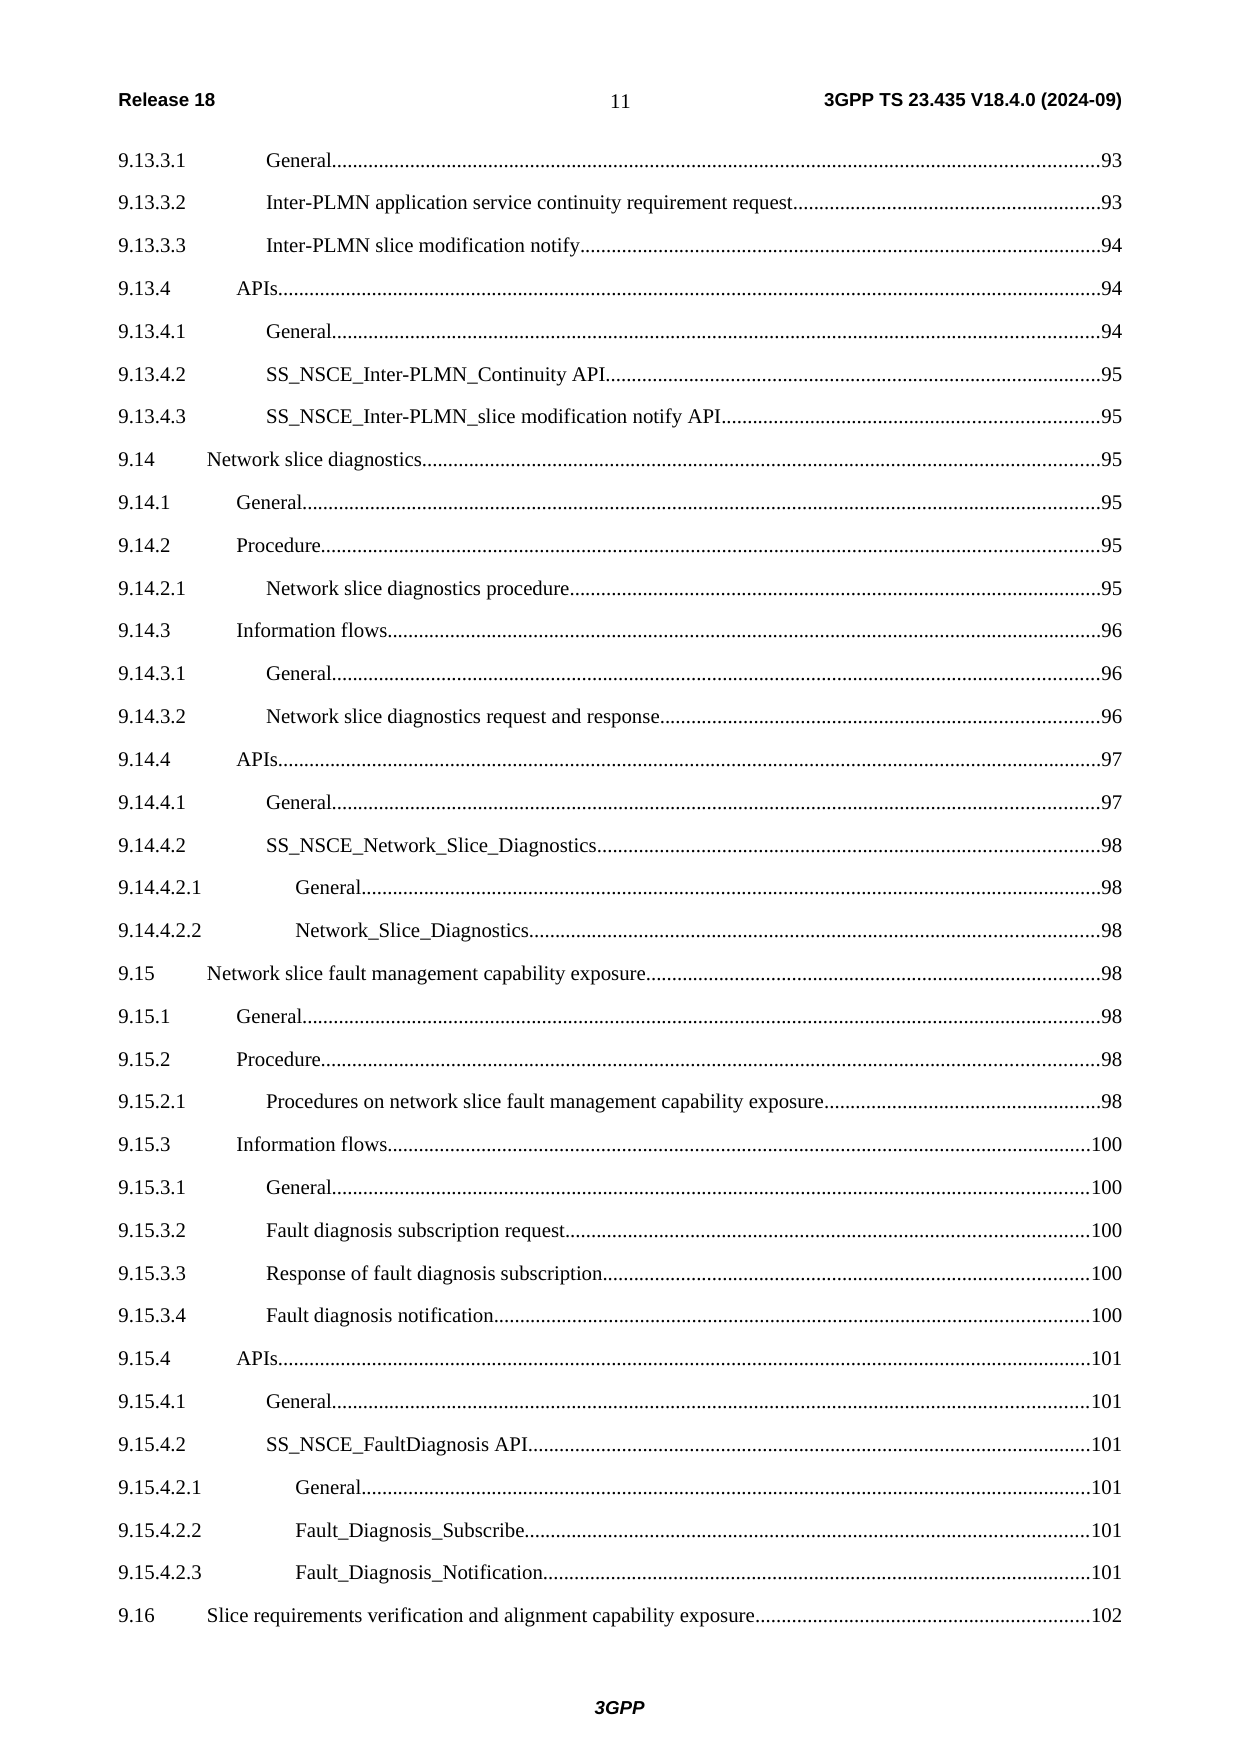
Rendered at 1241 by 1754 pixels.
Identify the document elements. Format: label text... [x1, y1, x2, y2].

text 9.14.2.1 Network slice diagnostics procedure 95 [118, 576, 1122, 600]
text 9.15.3.4 Fault diagnosis notification 100 [118, 1303, 1122, 1327]
text 9.13.3.3 Inter-PLMN slice modification notify 94 [118, 233, 1122, 257]
text 9.14.4.2.1 General 98 [118, 875, 1122, 899]
text 9.15.1 General 98 [118, 1004, 1122, 1028]
text 9.15 Network slice fault management capability exposure 98 [118, 961, 1122, 985]
text 9.13.4.1 General 94 [118, 319, 1122, 343]
text 9.14.4.1 General 97 [118, 790, 1122, 814]
text 9.14.3.2 Network slice diagnostics request and response 96 [118, 704, 1122, 728]
text 9.15.3.2 Fault diagnosis subscription request 100 [118, 1218, 1122, 1242]
text 9.14.1 General 95 [118, 490, 1122, 514]
text 9.13.3.1 General 93 [118, 147, 1122, 172]
text 9.13.4.2 SS_NSCE_Inter-PLMN_Continuity API 95 [118, 362, 1122, 386]
text 9.15.4.2.3 Fault_Diagnosis_Notification 101 [118, 1560, 1122, 1584]
text 9.14 Network slice diagnostics 95 [118, 447, 1122, 471]
text 9.15.4.2.2 Fault_Diagnosis_Subscribe 101 [118, 1517, 1122, 1542]
text 9.15.3.1 General 100 [118, 1175, 1122, 1199]
text 9.14.4 APIs 97 [118, 747, 1122, 771]
text 9.14.4.2 SS_NSCE_Network_Slice_Diagnostics 98 [118, 832, 1122, 857]
text 9.16 Slice requirements verification and alignment capability exposure 102 [118, 1603, 1122, 1627]
text 9.15.2 Procedure 98 [118, 1047, 1122, 1071]
text 9.15.4 APIs 101 [118, 1346, 1122, 1370]
text 9.14.2 Procedure 95 [118, 533, 1122, 557]
text 9.13.3.2 Inter-PLMN application service continuity requirement request 93 [118, 190, 1122, 214]
text 9.14.3.1 General 96 [118, 661, 1122, 685]
text 9.14.3 Information flows 96 [118, 618, 1122, 642]
text 9.15.3 Information flows 100 [118, 1132, 1122, 1156]
text 9.13.4 APIs 94 [118, 276, 1122, 300]
text 9.15.3.3 Response of fault diagnosis subscription 100 [118, 1261, 1122, 1285]
text 9.13.4.3 SS_NSCE_Inter-PLMN_slice modification notify API 95 [118, 404, 1122, 428]
text 9.15.4.2 SS_NSCE_FaultDiagnosis API 101 [118, 1432, 1122, 1456]
text 9.15.4.2.1 General 101 [118, 1475, 1122, 1499]
text 9.15.4.1 General 101 [118, 1389, 1122, 1413]
text 9.14.4.2.2 Network_Slice_Diagnostics 98 [118, 918, 1122, 942]
text 9.15.2.1 Procedures on network slice fault management capability exposure 98 [118, 1089, 1122, 1113]
